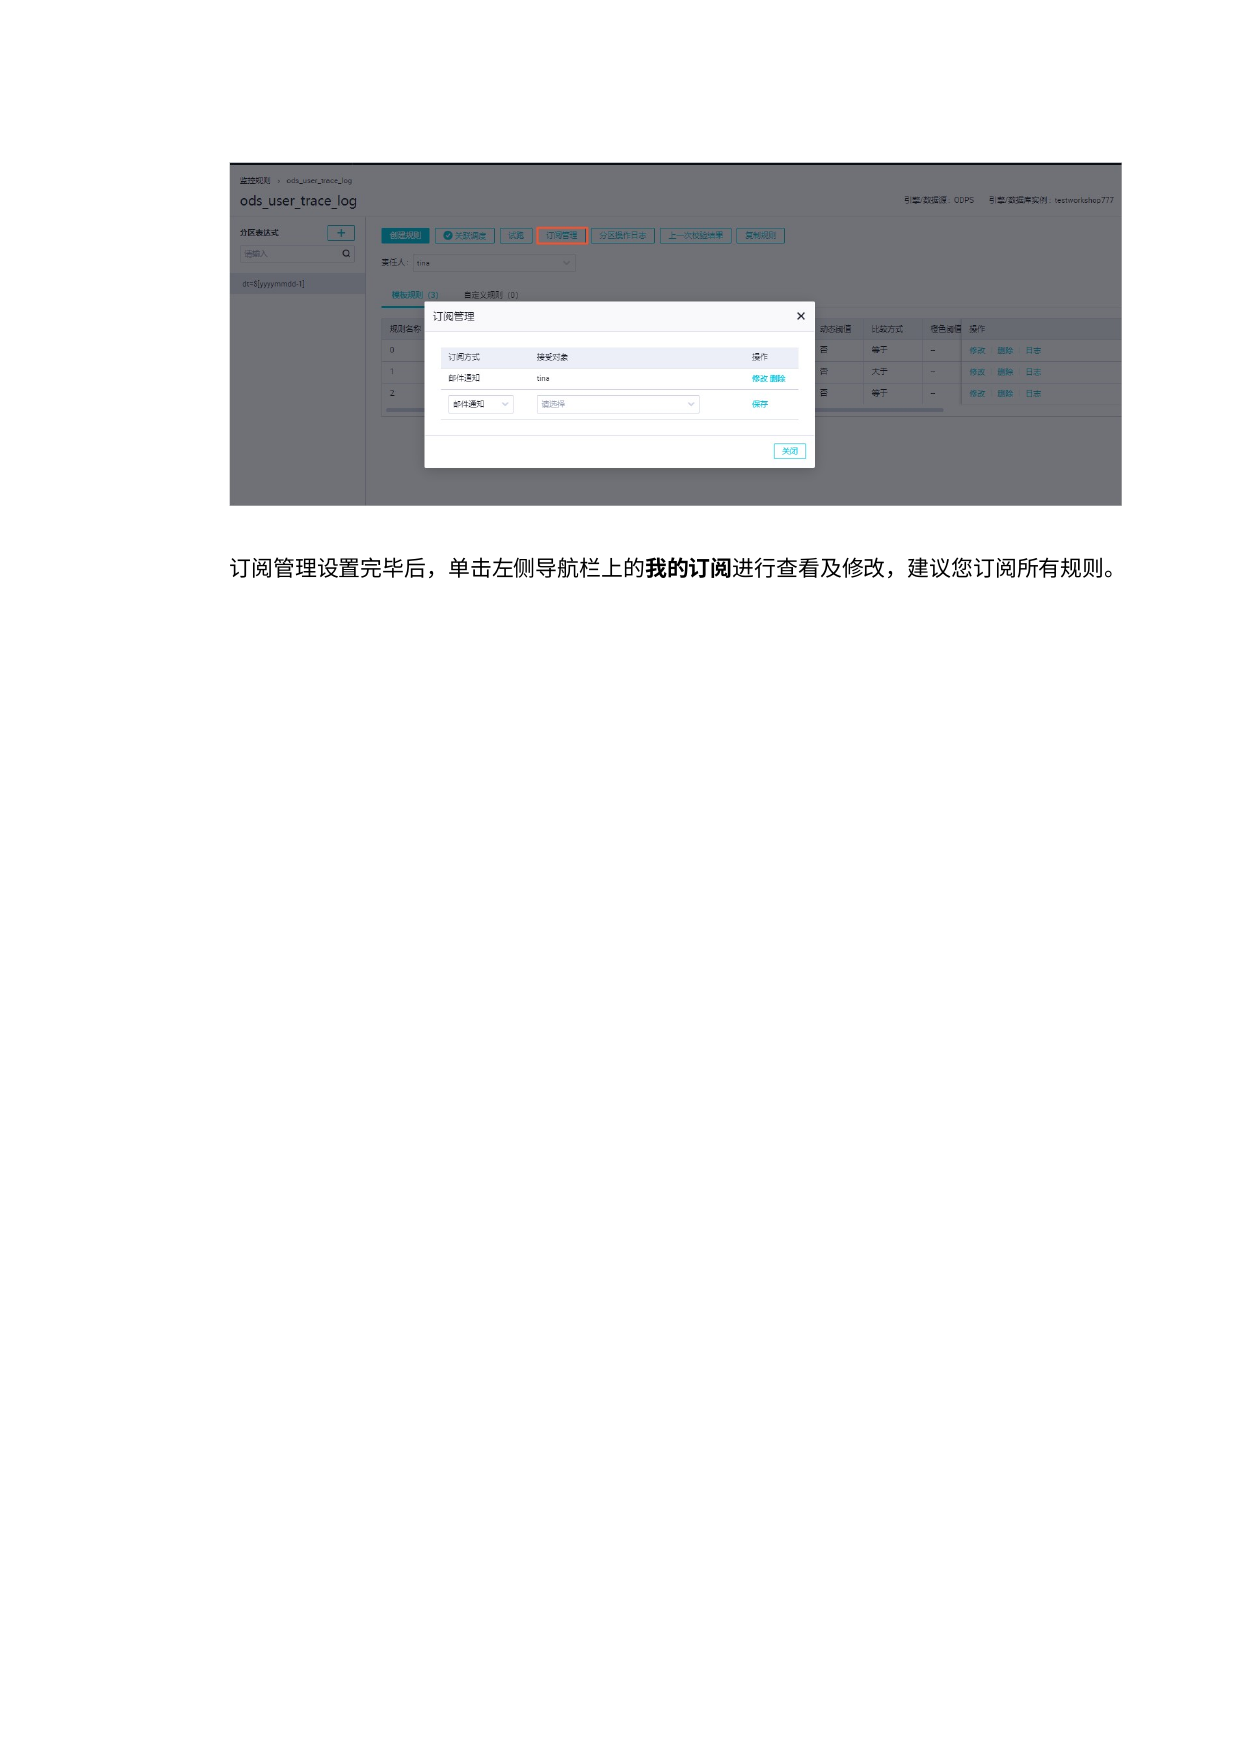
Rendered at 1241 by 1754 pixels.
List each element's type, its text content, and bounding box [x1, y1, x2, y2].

picture [229, 162, 1122, 506]
text 订阅管理设置完毕后，单击左侧导航栏上的我的订阅进行查看及修改，建议您订阅所有规则。 [229, 551, 1122, 583]
